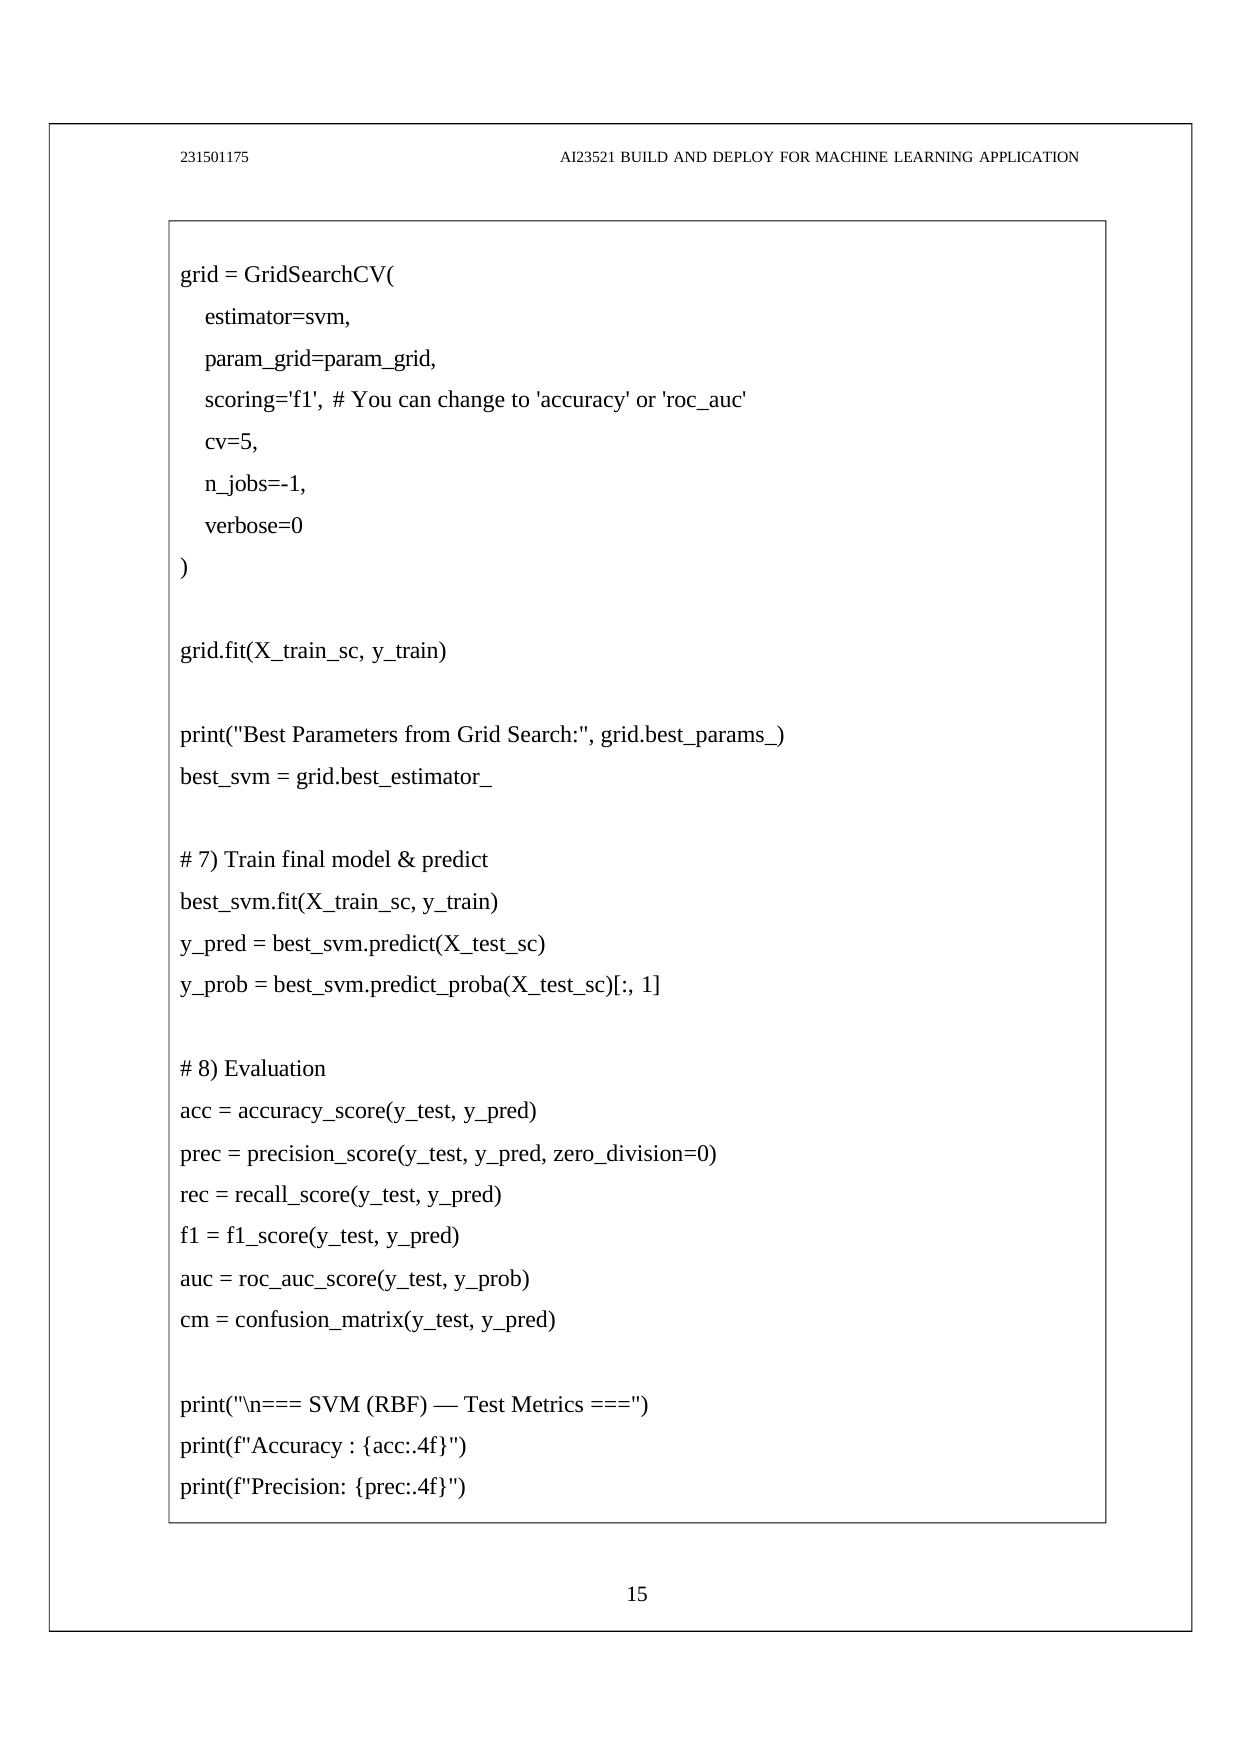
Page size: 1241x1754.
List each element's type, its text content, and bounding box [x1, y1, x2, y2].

text print("\n=== SVM (RBF) — Test Metrics ===") print(f"Accuracy : {acc:.4f}") [180, 1390, 685, 1459]
text auc = roc_auc_score(y_test, y_prob) cm = confusion_matrix(y_test, y_pred) [180, 1264, 557, 1333]
text # 8) Evaluation [180, 1054, 1152, 1082]
text grid.fit(X_train_sc, y_train) [180, 636, 1152, 663]
text acc = accuracy_score(y_test, y_pred) [180, 1096, 1152, 1124]
text print(f"Precision: {prec:.4f}") [180, 1473, 1152, 1500]
text # 7) Train final model & predict best_svm.fit(X_train_sc, y_train) y_pred = best_svm.predict(X_test_sc) [180, 845, 557, 956]
text print("Best Parameters from Grid Search:", grid.best_params_) best_svm = grid.best_estimator_ [180, 720, 842, 790]
text grid = GridSearchCV( estimator=svm, param_grid=param_grid, [180, 261, 538, 371]
text y_prob = best_svm.predict_proba(X_test_sc)[:, 1] [180, 970, 1152, 998]
text n_jobs=-1, verbose=0 [204, 469, 308, 538]
text scoring='f1', # You can change to 'accuracy' or 'roc_auc' cv=5, [204, 386, 747, 455]
text prec = precision_score(y_test, y_pred, zero_division=0) rec = recall_score(y_test, y_pred) [180, 1139, 739, 1208]
text ) [180, 553, 1152, 579]
text f1 = f1_score(y_test, y_pred) [180, 1222, 1152, 1249]
